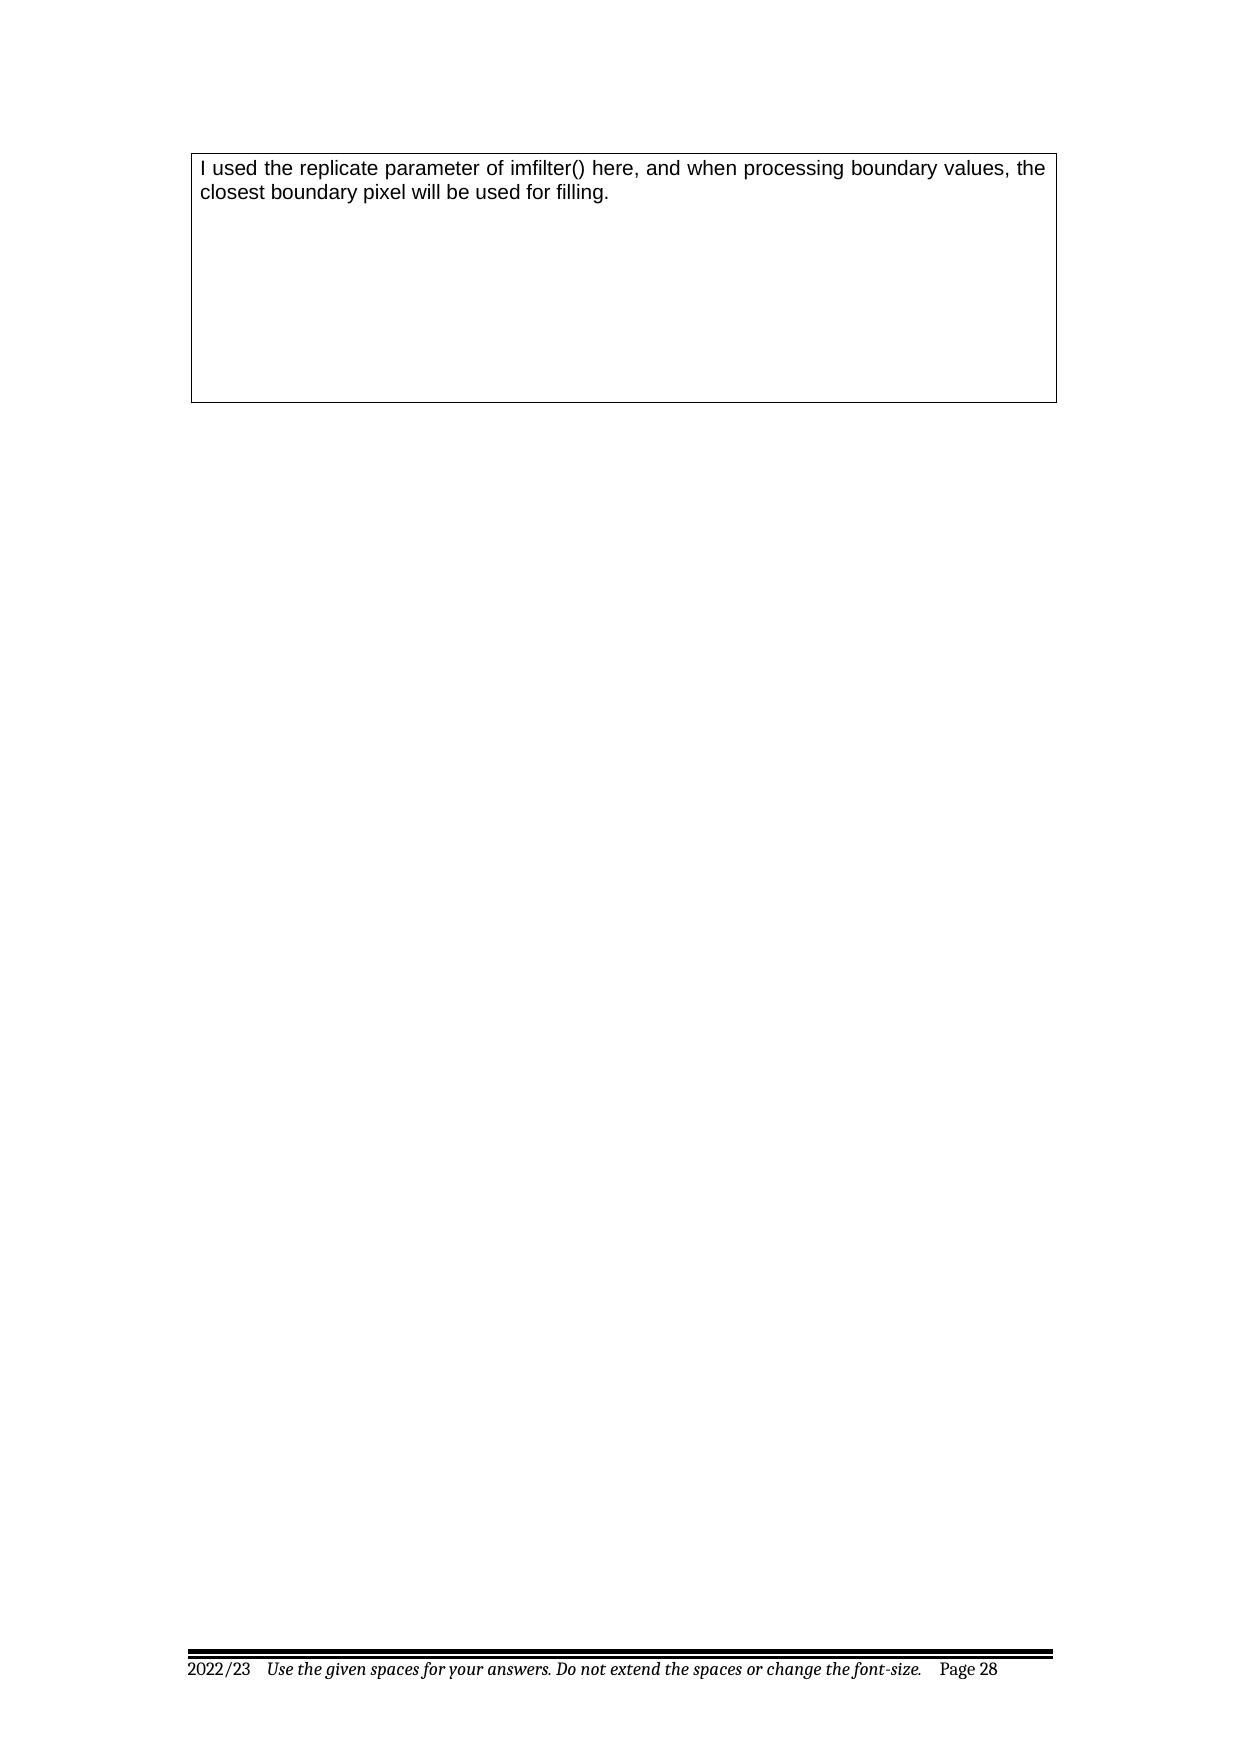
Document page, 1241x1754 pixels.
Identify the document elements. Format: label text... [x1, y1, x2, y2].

text I used the replicate parameter of imfilter() here, and when processing boundary values, the closest boundary pixel will be used for filling. [192, 154, 1056, 204]
